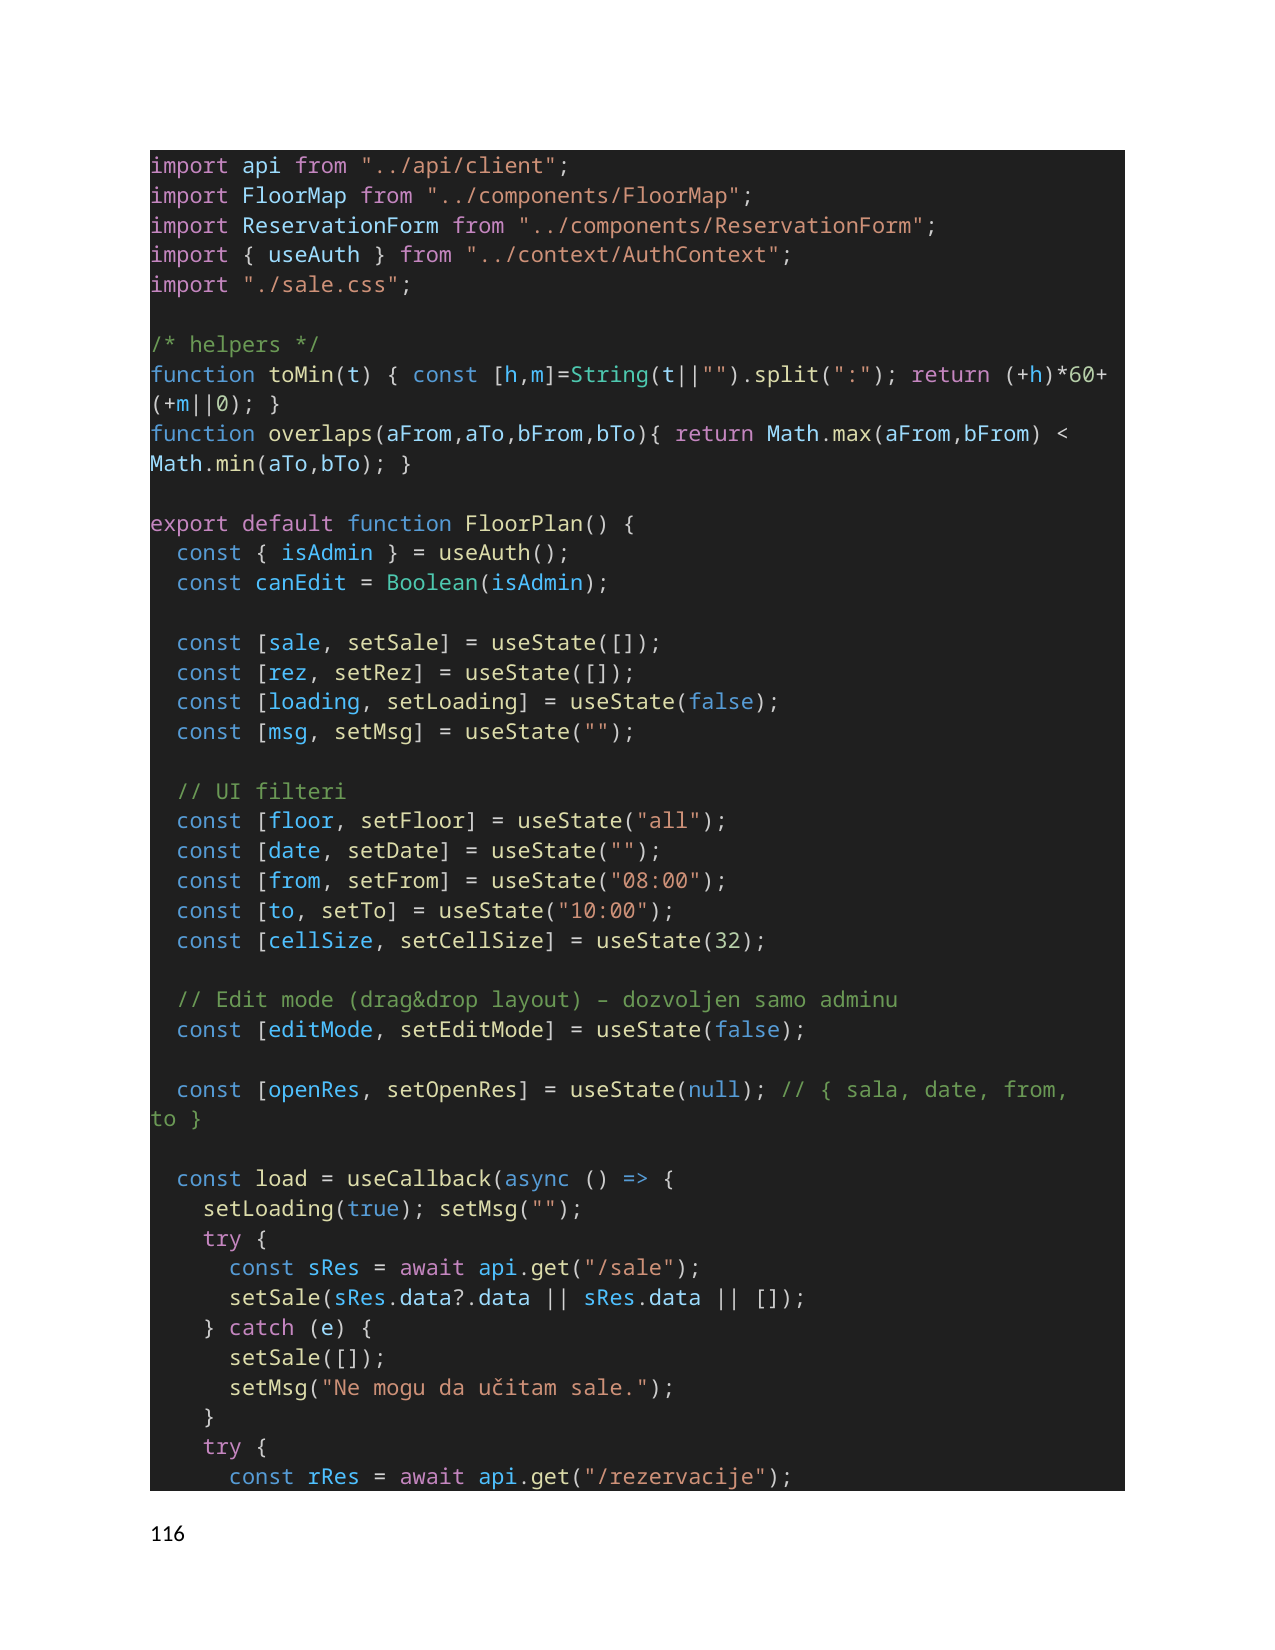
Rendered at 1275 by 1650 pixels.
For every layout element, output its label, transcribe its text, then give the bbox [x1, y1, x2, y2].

text const canEdit = Boolean(isAdmin); [150, 567, 1125, 597]
text function overlaps(aFrom,aTo,bFrom,bTo){ return Math.max(aFrom,bFrom) < Math.min(aTo,bTo); } [150, 418, 1125, 478]
text // UI filteri [150, 776, 1125, 805]
text import { useAuth } from "../context/AuthContext"; [150, 239, 1125, 269]
text setSale([]); [150, 1342, 1125, 1371]
text setSale(sRes.data?.data || sRes.data || []); [150, 1282, 1125, 1312]
text const [cellSize, setCellSize] = useState(32); [150, 924, 1125, 954]
text } catch (e) { [150, 1312, 1125, 1342]
text const [floor, setFloor] = useState("all"); [150, 805, 1125, 835]
text import FloorMap from "../components/FloorMap"; [150, 180, 1125, 209]
text } [150, 1401, 1125, 1431]
text // Edit mode (drag&drop layout) – dozvoljen samo adminu [150, 984, 1125, 1014]
text import api from "../api/client"; [150, 150, 1125, 180]
text setMsg("Ne mogu da učitam sale."); [150, 1371, 1125, 1401]
text const [openRes, setOpenRes] = useState(null); // { sala, date, from, to } [150, 1073, 1125, 1133]
text const [sale, setSale] = useState([]); [150, 627, 1125, 656]
text const [from, setFrom] = useState("08:00"); [150, 865, 1125, 895]
text const [rez, setRez] = useState([]); [150, 656, 1125, 686]
text const load = useCallback(async () => { [150, 1163, 1125, 1193]
text const [loading, setLoading] = useState(false); [150, 686, 1125, 716]
text function toMin(t) { const [h,m]=String(t||"").split(":"); return (+h)*60+(+m||0); } [150, 358, 1125, 418]
text try { [150, 1222, 1125, 1252]
text try { [150, 1431, 1125, 1461]
text const [msg, setMsg] = useState(""); [150, 716, 1125, 746]
text const [date, setDate] = useState(""); [150, 835, 1125, 865]
text const [editMode, setEditMode] = useState(false); [150, 1014, 1125, 1044]
text export default function FloorPlan() { [150, 507, 1125, 537]
text setLoading(true); setMsg(""); [150, 1193, 1125, 1222]
text import ReservationForm from "../components/ReservationForm"; [150, 209, 1125, 239]
text const [to, setTo] = useState("10:00"); [150, 895, 1125, 924]
text const rRes = await api.get("/rezervacije"); [150, 1461, 1125, 1491]
text const { isAdmin } = useAuth(); [150, 537, 1125, 567]
text /* helpers */ [150, 329, 1125, 358]
text const sRes = await api.get("/sale"); [150, 1252, 1125, 1282]
text import "./sale.css"; [150, 269, 1125, 299]
